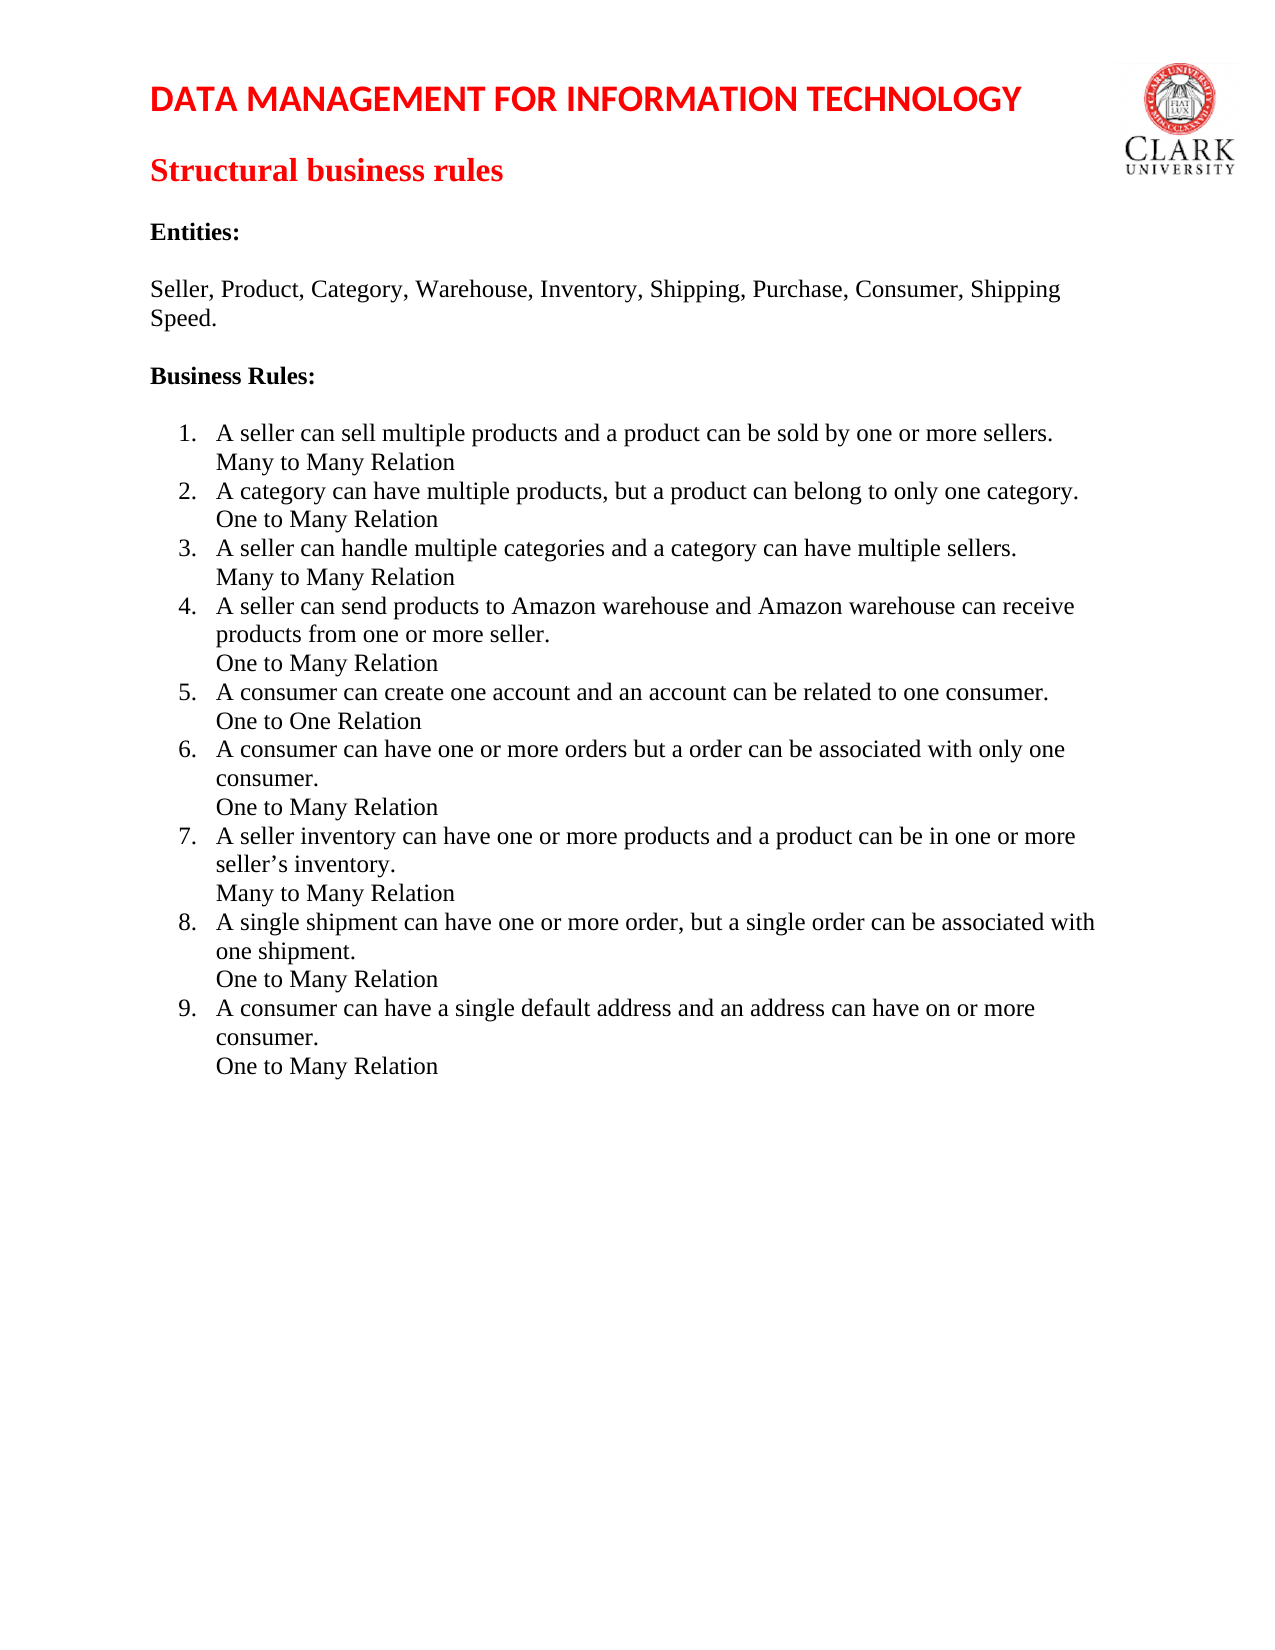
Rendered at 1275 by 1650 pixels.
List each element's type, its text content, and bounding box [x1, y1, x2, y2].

list A category can have multiple products, but a product can belong to only one category. [178, 476, 1125, 504]
list Many to Many Relation [216, 562, 1125, 591]
text Business Rules: [150, 361, 1125, 389]
list A seller inventory can have one or more products and a product can be in one or more seller’s inventory. [178, 821, 1125, 878]
list Many to Many Relation [216, 878, 1125, 907]
list One to Many Relation [216, 964, 1125, 993]
list One to Many Relation [216, 504, 1125, 533]
text Seller, Product, Category, Warehouse, Inventory, Shipping, Purchase, Consumer, Shipping Speed. [150, 274, 1125, 332]
list One to One Relation [216, 706, 1125, 734]
list A seller can send products to Amazon warehouse and Amazon warehouse can receive products from one or more seller. [178, 591, 1125, 648]
list A consumer can have one or more orders but a order can be associated with only one consumer. [178, 734, 1125, 792]
list A seller can handle multiple categories and a category can have multiple sellers. [178, 533, 1125, 562]
list A single shipment can have one or more order, but a single order can be associated with one shipment. [178, 907, 1125, 964]
list One to Many Relation [216, 1051, 1125, 1079]
list One to Many Relation [216, 648, 1125, 677]
list Many to Many Relation [216, 447, 1125, 476]
list A consumer can have a single default address and an address can have on or more consumer. [178, 993, 1125, 1051]
text Entities: [150, 217, 1125, 246]
list One to Many Relation [216, 792, 1125, 821]
list A consumer can create one account and an account can be related to one consumer. [178, 677, 1125, 706]
text Structural business rules [150, 150, 1125, 188]
list A seller can sell multiple products and a product can be sold by one or more sellers. [178, 418, 1125, 447]
